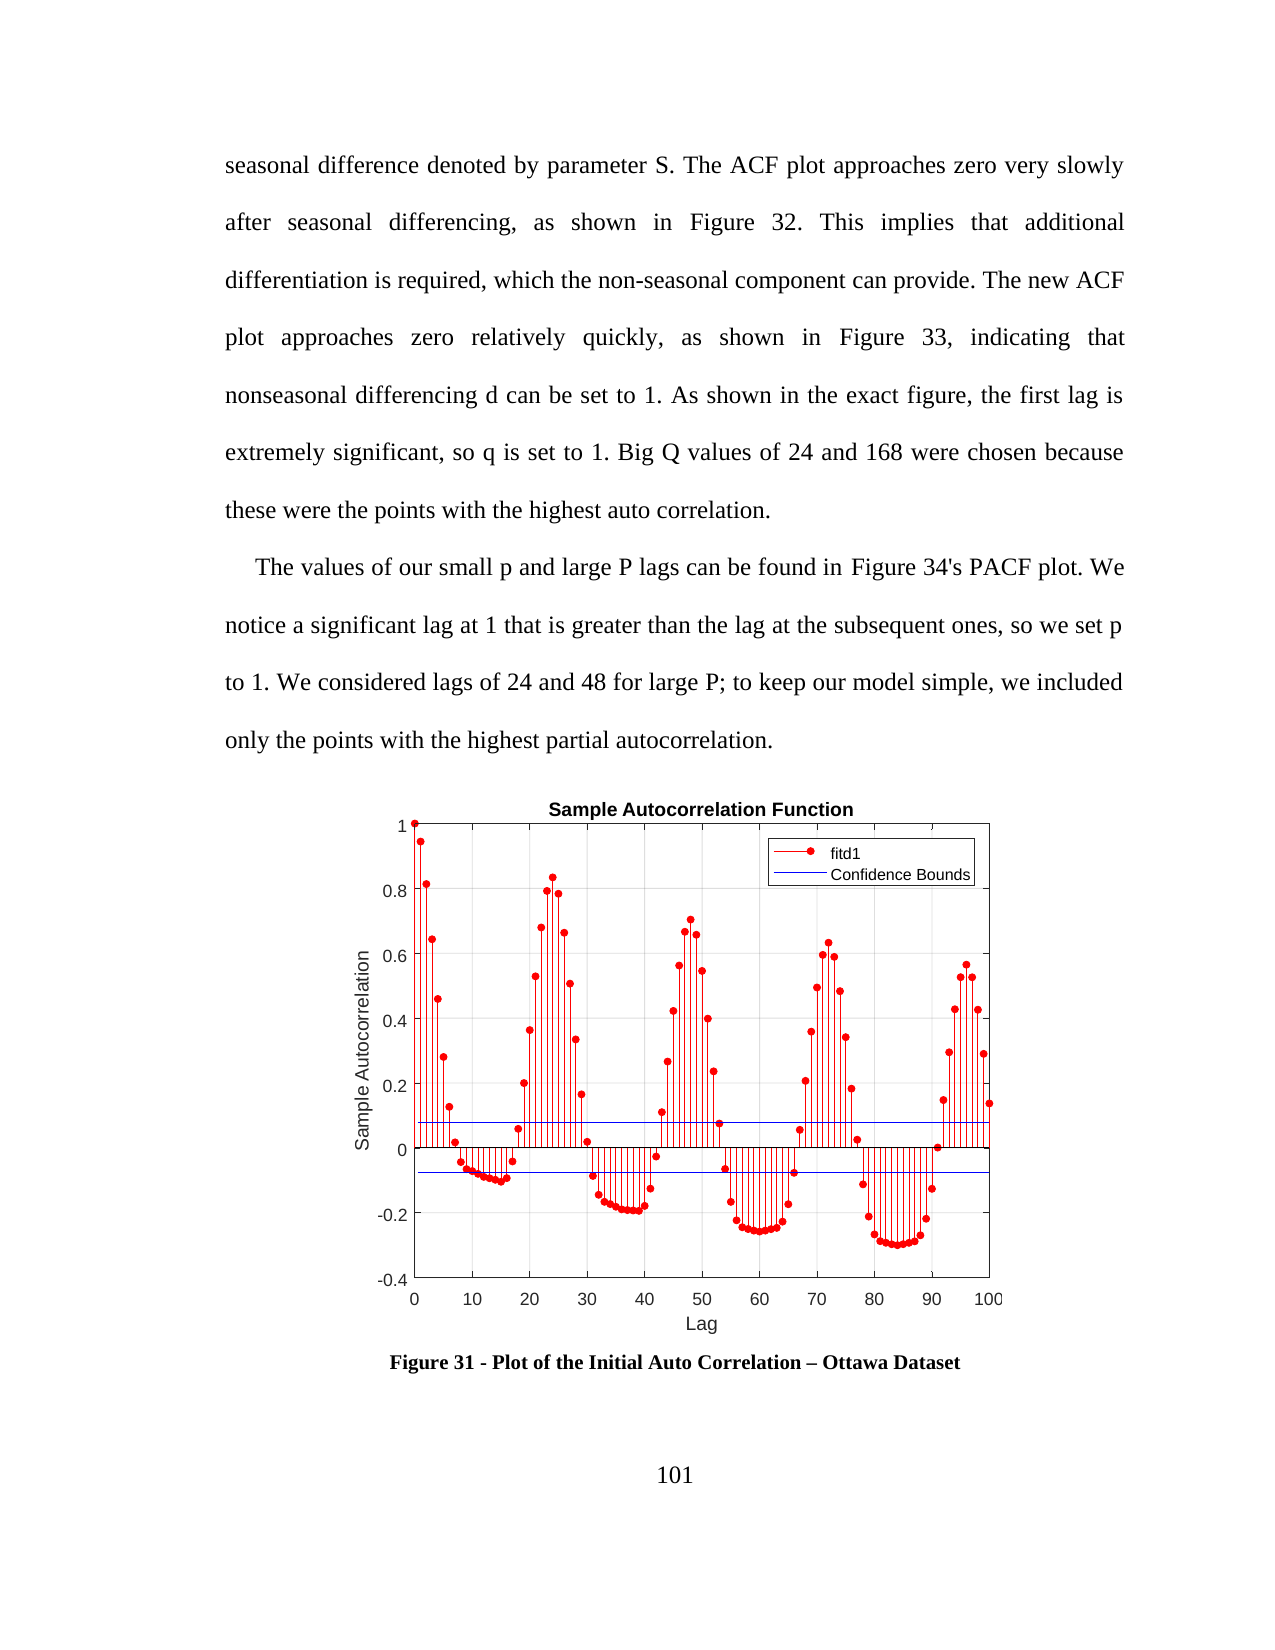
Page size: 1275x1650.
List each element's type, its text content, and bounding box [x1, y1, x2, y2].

text The values of our small p and large P lags can be found in Figure 34's PACF plot. We notice a significant lag at 1 that is greater than the lag at the subsequent ones, so we set p to 1. We considered lags of 24 and 48 for large P; to keep our model simple, we included only the points with the highest partial autocorrelation. [225, 552, 1125, 754]
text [225, 150, 1125, 524]
text Figure - Plot of the Initial Auto Correlation – Ottawa Dataset [225, 1350, 1125, 1374]
